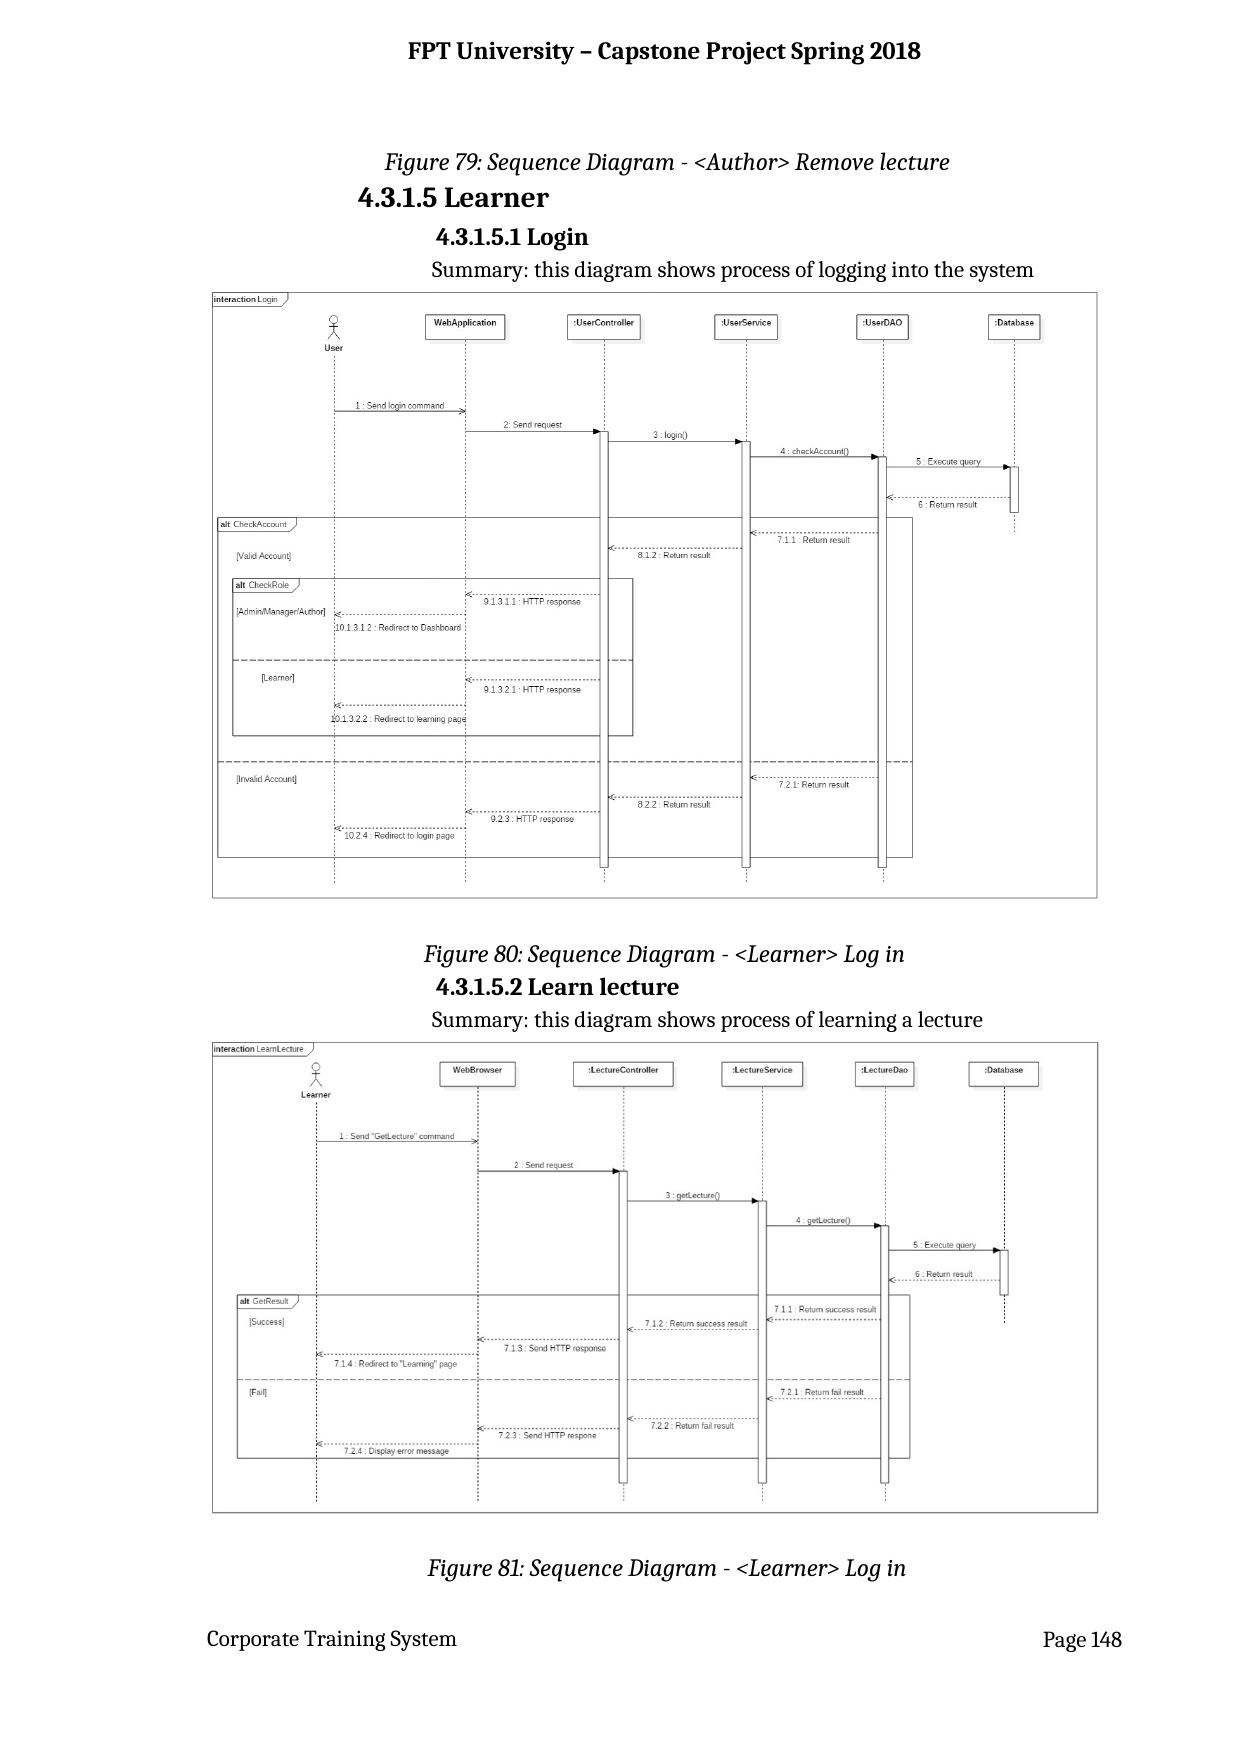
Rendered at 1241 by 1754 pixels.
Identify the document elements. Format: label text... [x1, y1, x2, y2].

picture [206, 1036, 1122, 1537]
subtitle 4.3.1.5.1 Login [436, 222, 1124, 251]
picture [206, 286, 1122, 923]
text Figure 79: Sequence Diagram - <Author> Remove lecture [207, 148, 1122, 176]
subtitle 4.3.1.5 Learner [357, 181, 1124, 214]
text Summary: this diagram shows process of learning a lecture [432, 1007, 1122, 1033]
subtitle 4.3.1.5.2 Learn lecture [436, 973, 1124, 1001]
text Figure 81: Sequence Diagram - <Learner> Log in [207, 1553, 1122, 1582]
text Figure 80: Sequence Diagram - <Learner> Log in [207, 939, 1122, 968]
text Summary: this diagram shows process of logging into the system [432, 256, 1122, 283]
